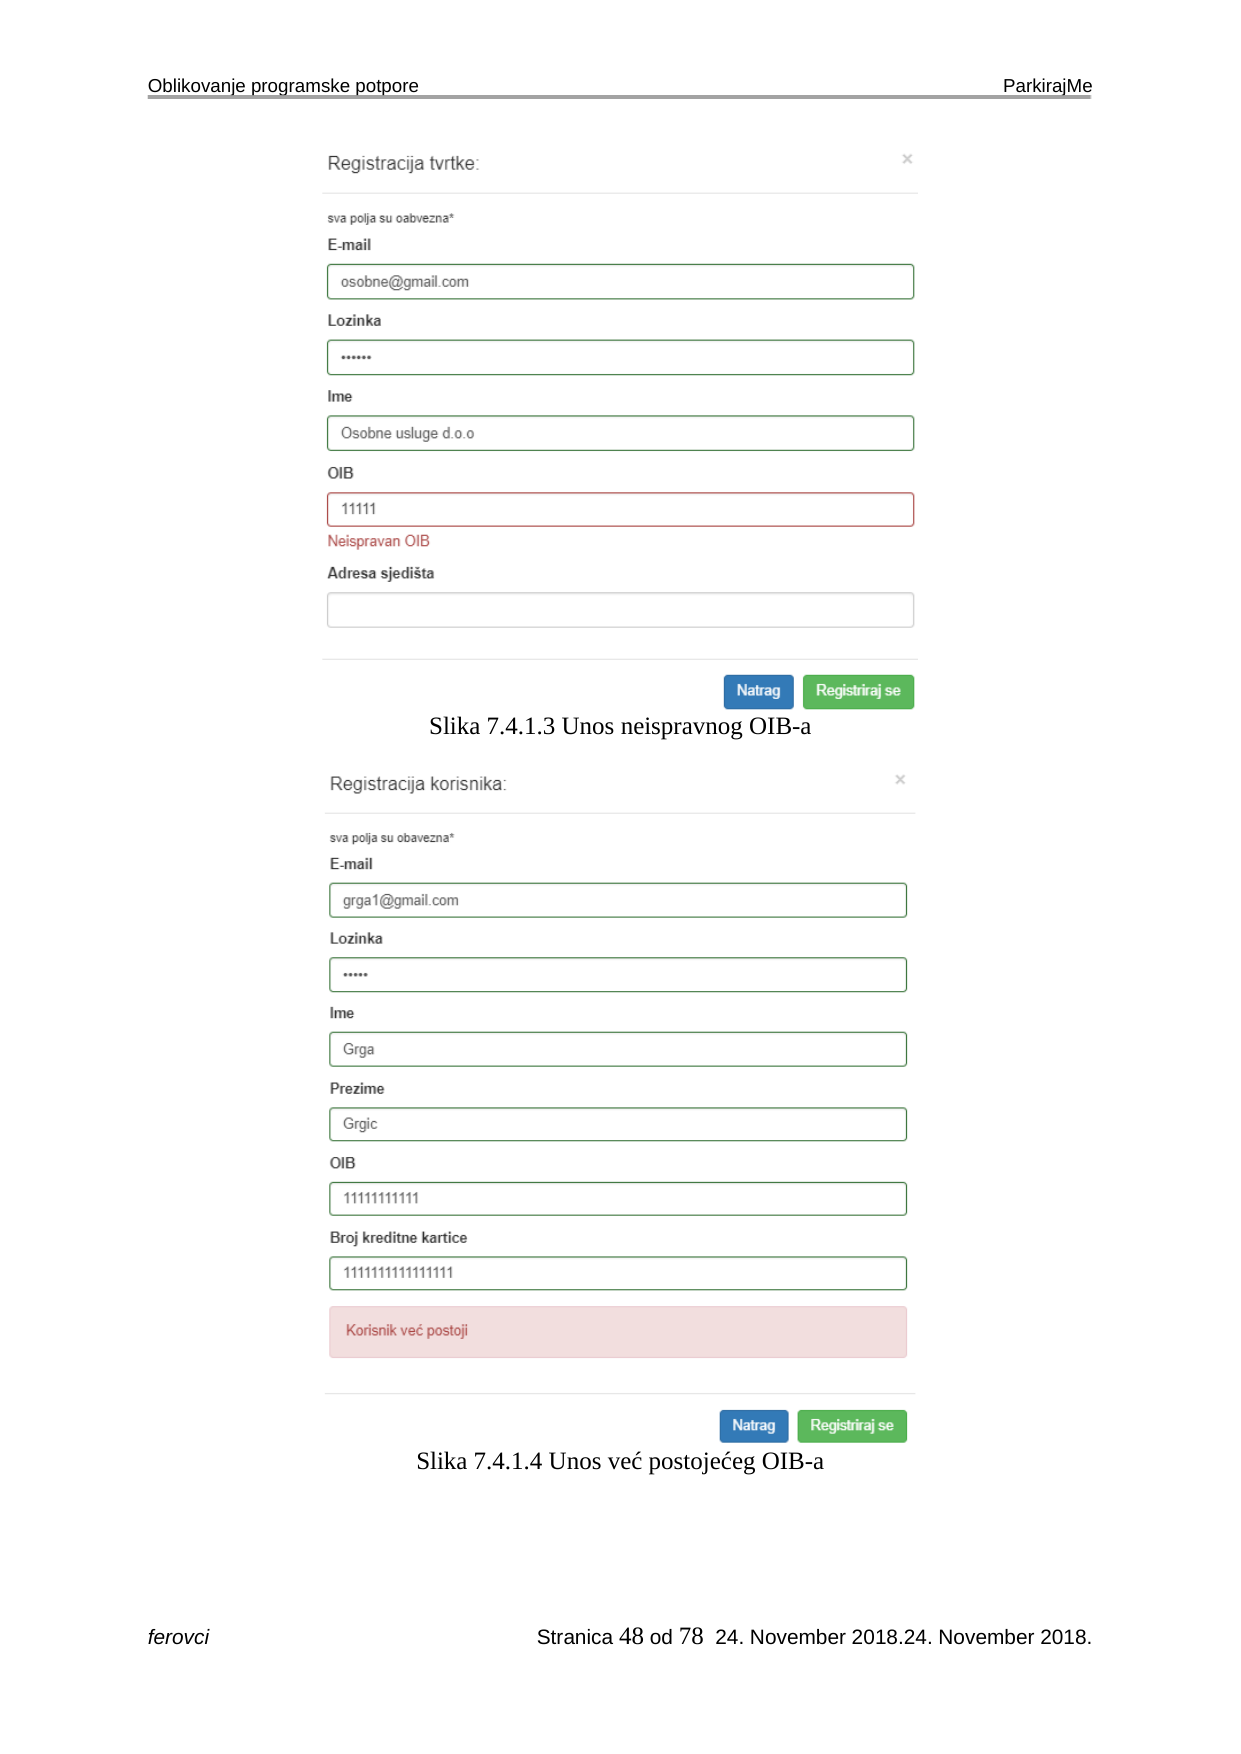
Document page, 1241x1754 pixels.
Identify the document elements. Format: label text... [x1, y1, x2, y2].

text Slika 7.4.1.3 Unos neispravnog OIB-a [148, 711, 1093, 740]
picture [324, 768, 916, 1446]
text Slika 7.4.1.4 Unos već postojećeg OIB-a [148, 1446, 1093, 1474]
picture [322, 147, 918, 712]
picture [147, 95, 1092, 99]
